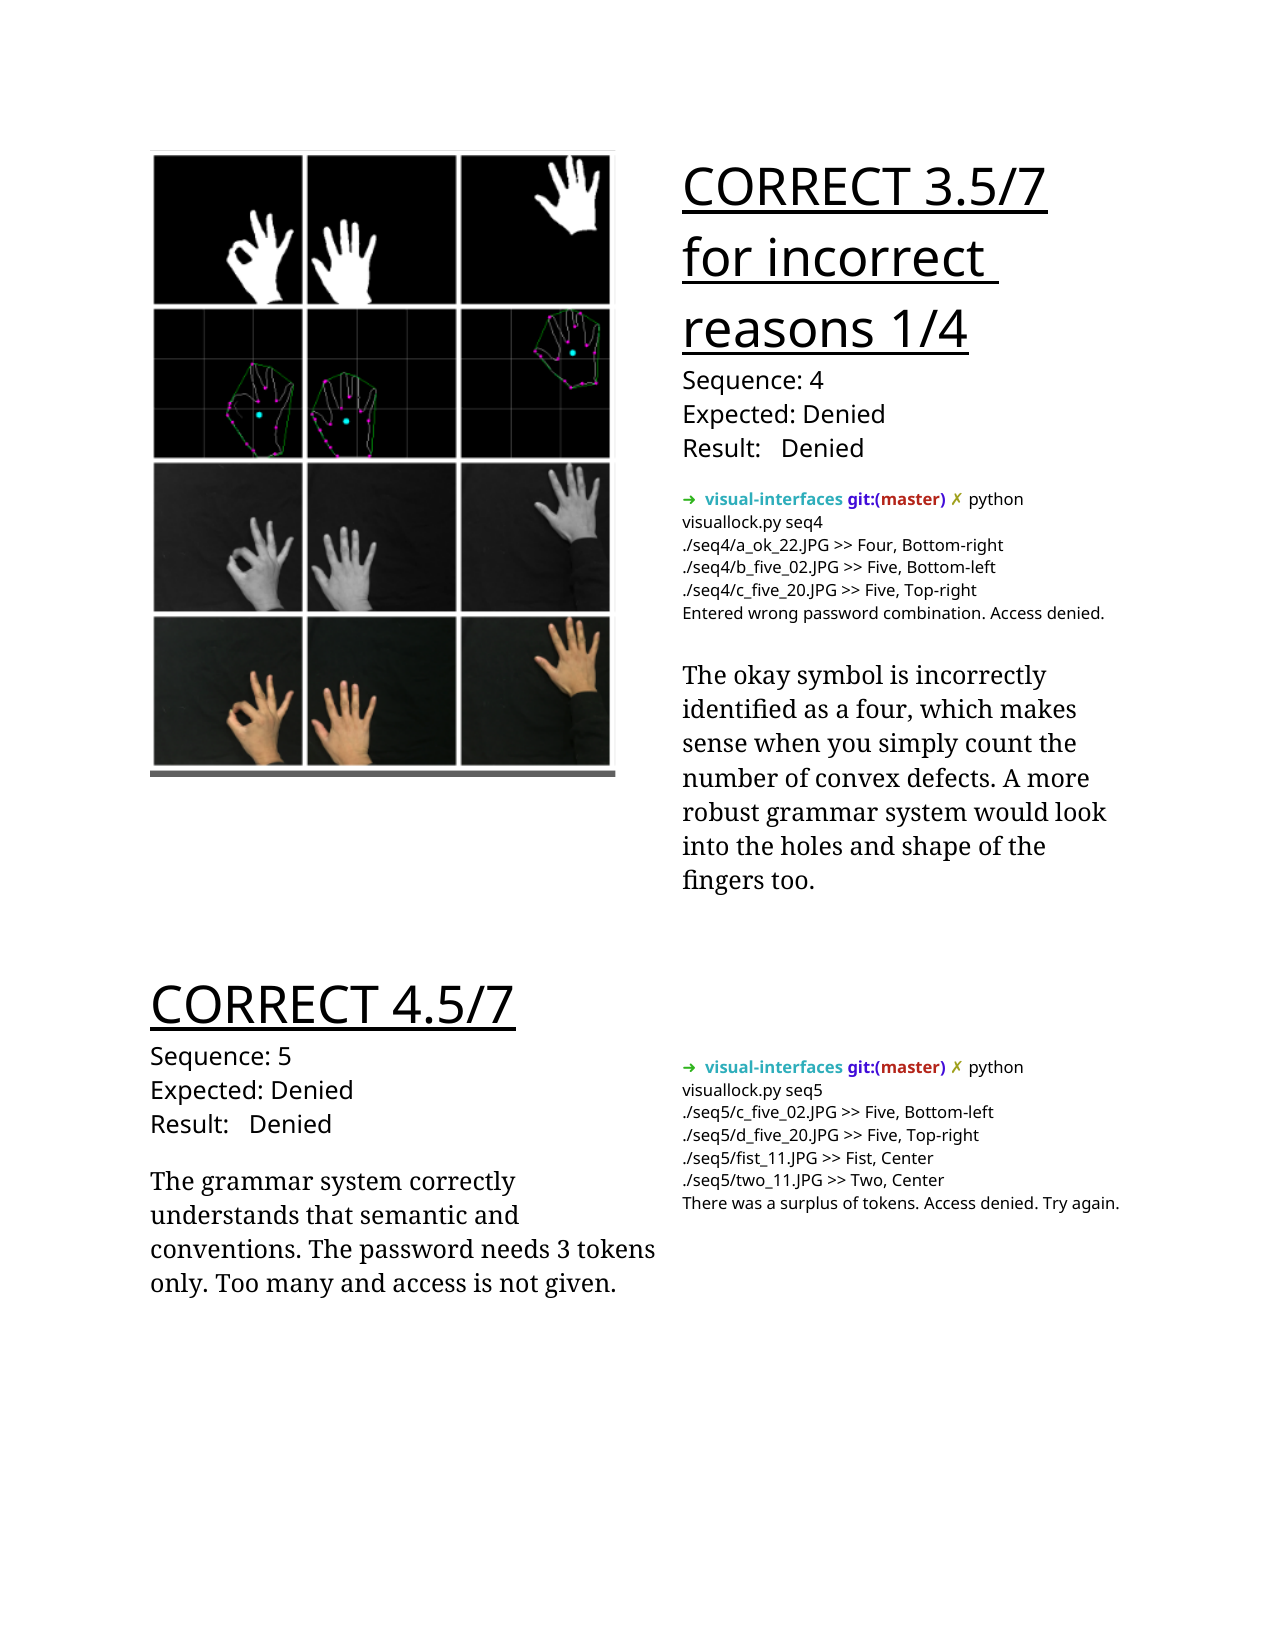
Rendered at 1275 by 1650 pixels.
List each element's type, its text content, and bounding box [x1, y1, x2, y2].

table_cell CORRECT 4.5/7 Sequence: 5 Expected: Denied Result: Denied The grammar system correctly understands that semantic and conventions. The password needs 3 tokens only. Too many and access is not given. [139, 896, 671, 1299]
table_cell [139, 150, 671, 896]
table_cell ➜ visual-interfaces git:(master) ✗ python visuallock.py seq5 ./seq5/c_five_02.JPG >> Five, Bottom-left ./seq5/d_five_20.JPG >> Five, Top-right ./seq5/fist_11.JPG >> Fist, Center ./seq5/two_11.JPG >> Two, Center There was a surplus of tokens. Access denied. Try again. [671, 896, 1136, 1299]
table_cell CORRECT 3.5/7 for incorrect reasons 1/4 Sequence: 4 Expected: Denied Result: Denied ➜ visual-interfaces git:(master) ✗ python visuallock.py seq4 ./seq4/a_ok_22.JPG >> Four, Bottom-right ./seq4/b_five_02.JPG >> Five, Bottom-left ./seq4/c_five_20.JPG >> Five, Top-right Entered wrong password combination. Access denied. The okay symbol is incorrectly identified as a four, which makes sense when you simply count the number of convex defects. A more robust grammar system would look into the holes and shape of the fingers too. [671, 150, 1136, 896]
picture [150, 150, 616, 777]
